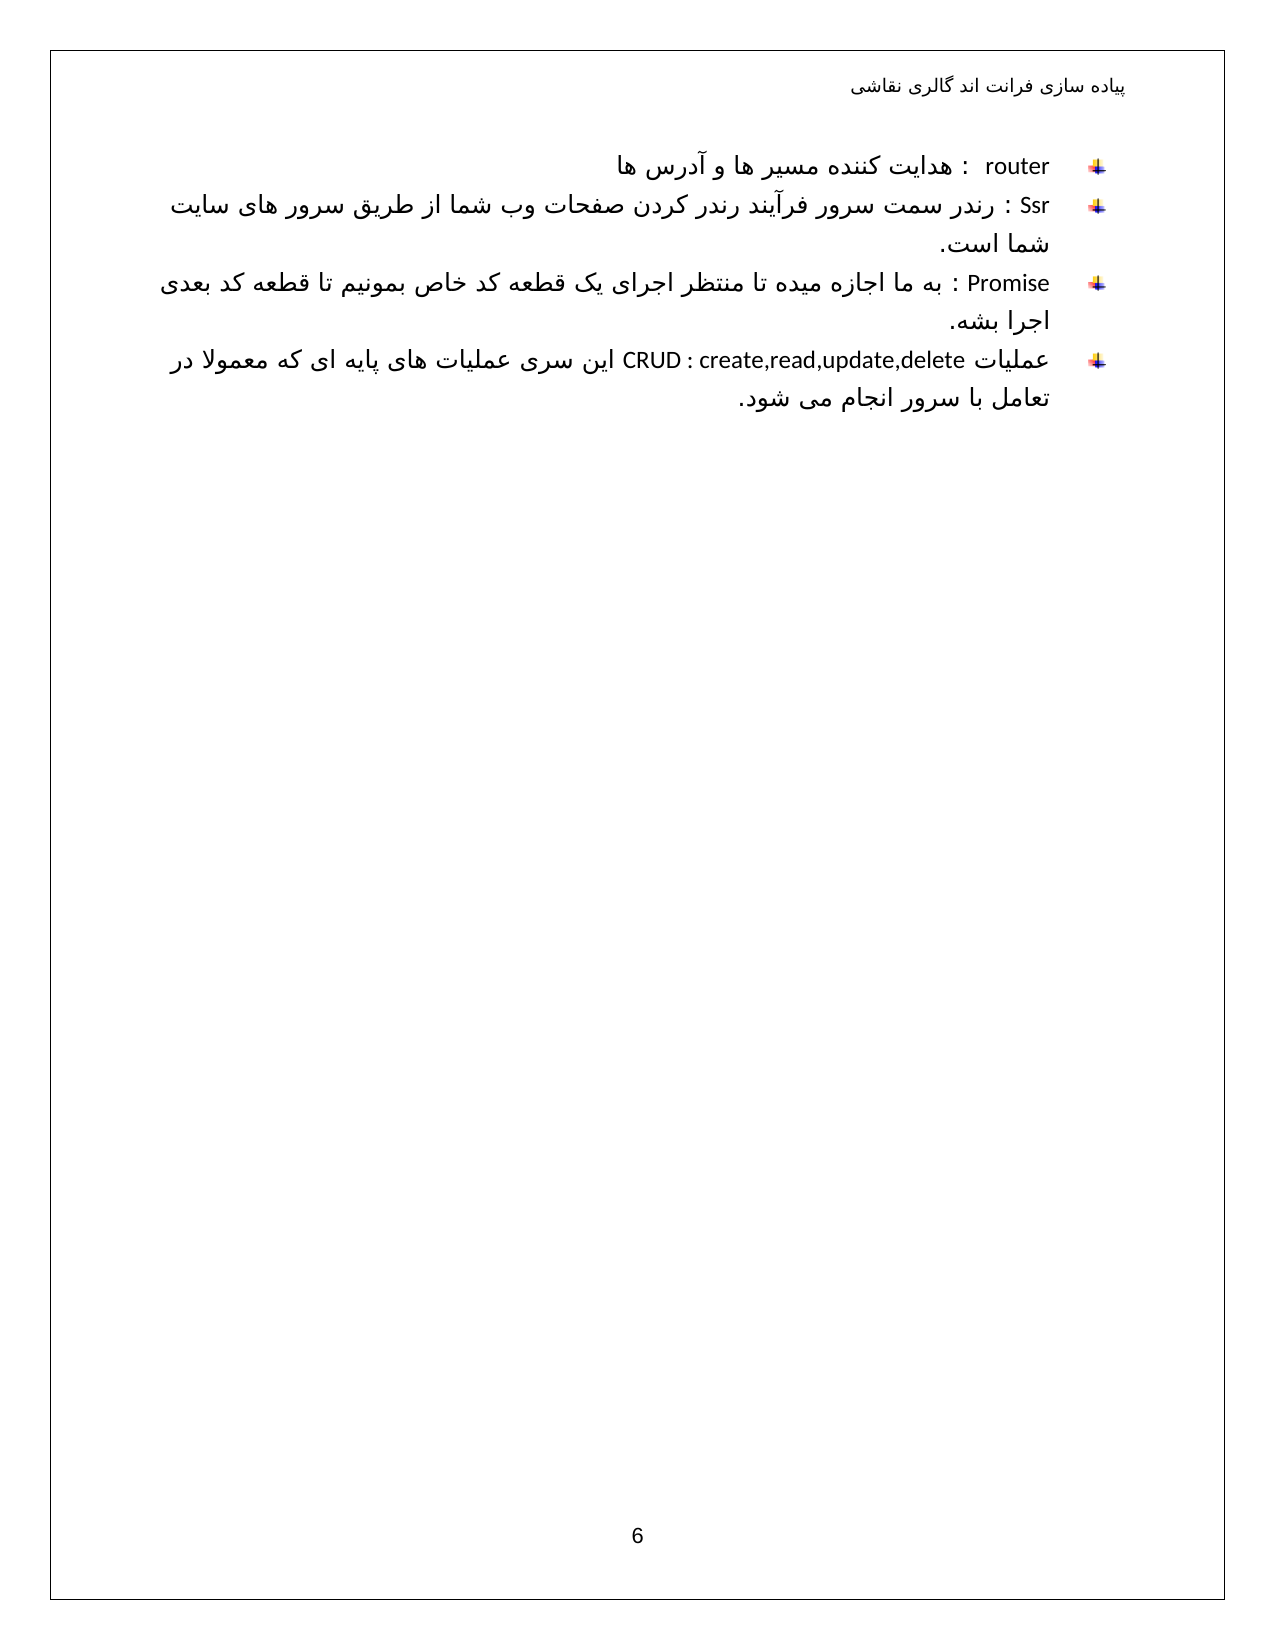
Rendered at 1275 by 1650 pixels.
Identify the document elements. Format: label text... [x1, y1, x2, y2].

picture [1088, 157, 1106, 175]
list عملیات CRUD : create,read,update,delete این سری عملیات های پایه ای که معمولا در تعامل با سرور انجام می شود. [150, 344, 1087, 412]
list Ssr : رندر سمت سرور فرآیند رندر کردن صفحات وب شما از طریق سرور های سایت شما است. [150, 189, 1087, 258]
list Promise : به ما اجازه میده تا منتظر اجرای یک قطعه کد خاص بمونیم تا قطعه کد بعدی اجرا بشه. [150, 267, 1087, 335]
picture [1088, 274, 1106, 291]
picture [1088, 197, 1106, 214]
picture [1088, 351, 1106, 369]
list router : هدایت کننده مسیر ها و آدرس ها [150, 150, 1087, 181]
